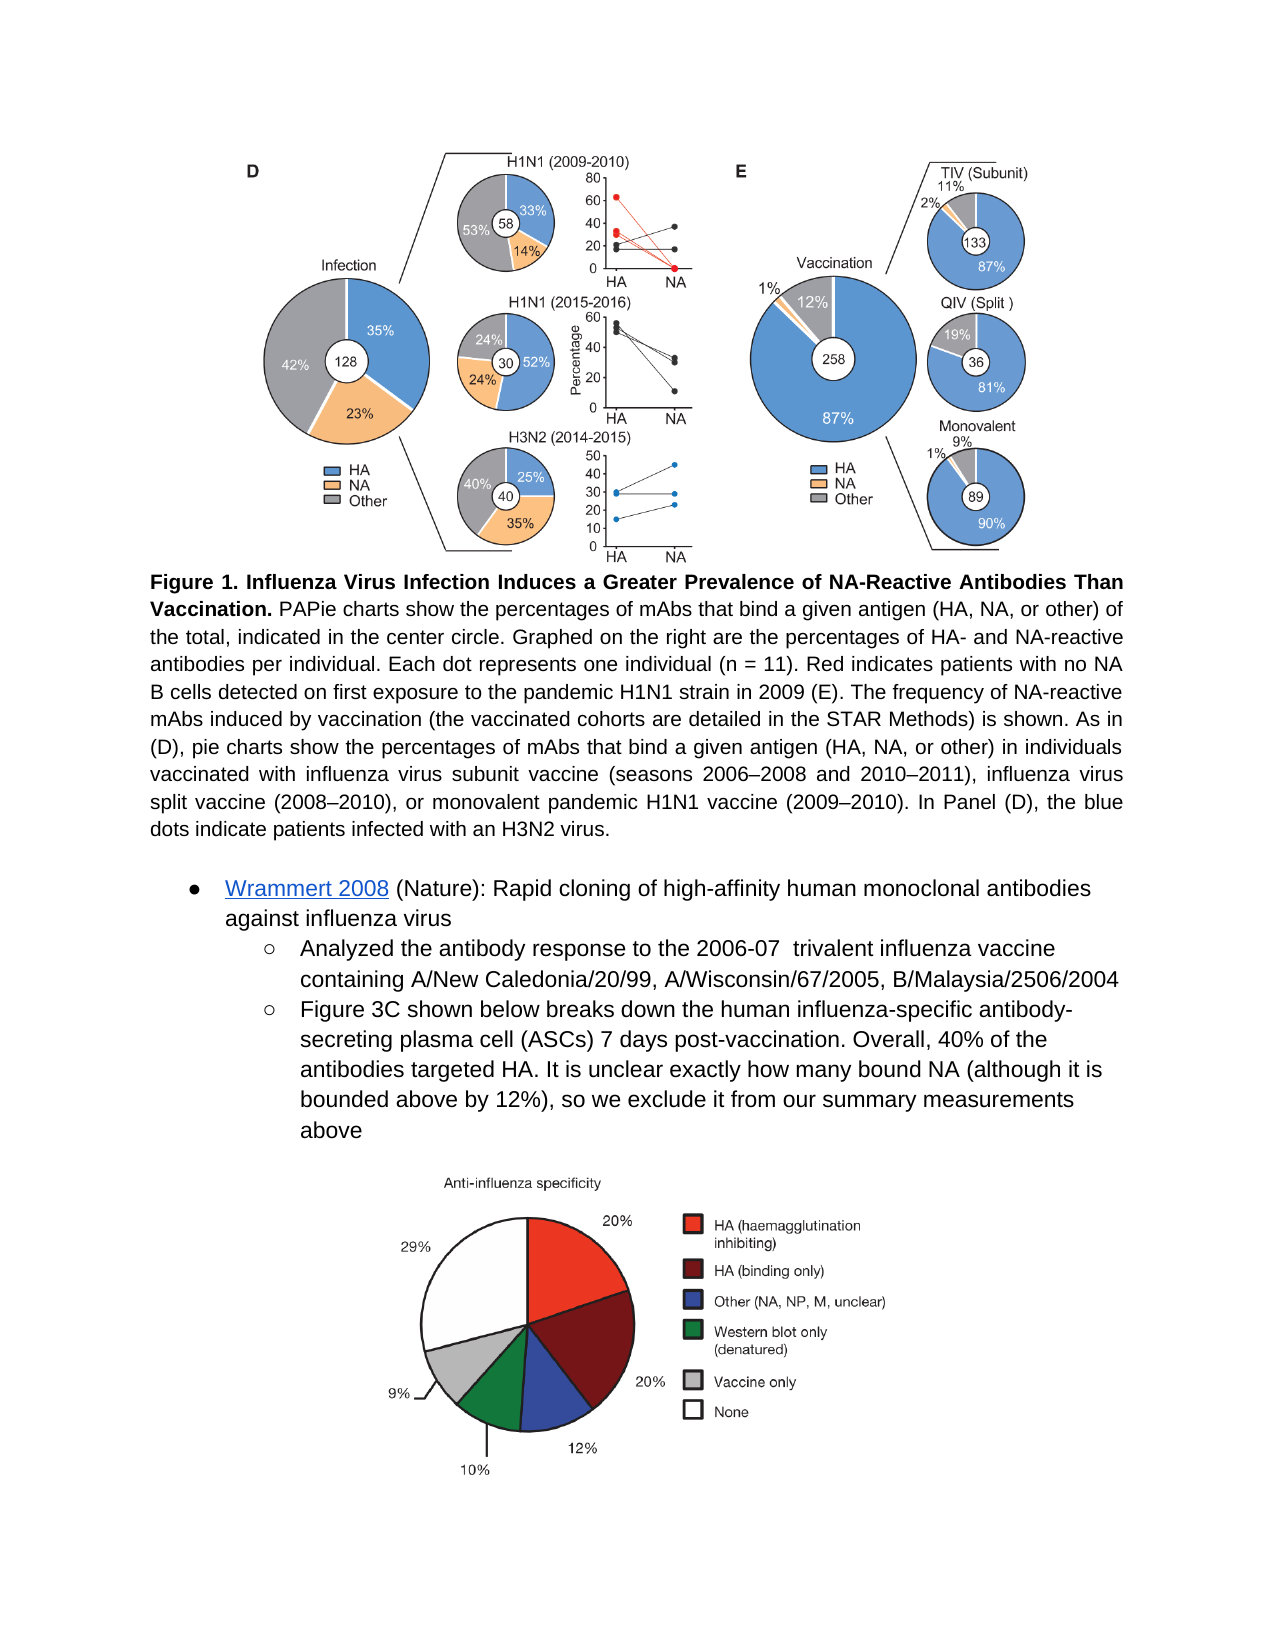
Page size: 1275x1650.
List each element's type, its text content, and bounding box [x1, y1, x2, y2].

list Analyzed the antibody response to the 2006-07 trivalent influenza vaccine containing A/New Caledonia/20/99, A/Wisconsin/67/2005, B/Malaysia/2506/2004 [262, 935, 1125, 992]
picture [241, 150, 1034, 566]
list Wrammert 2008 (Nature): Rapid cloning of high-affinity human monoclonal antibodies against influenza virus [187, 875, 1125, 932]
text Figure 1. Influenza Virus Infection Induces a Greater Prevalence of NA-Reactive Antibodies Than Vaccination. PAPie charts show the percentages of mAbs that bind a given antigen (HA, NA, or other) of the total, indicated in the center circle. Graphed on the right are the percentages of HA- and NA-reactive antibodies per individual. Each dot represents one individual (n = 11). Red indicates patients with no NA B cells detected on first exposure to the pandemic H1N1 strain in 2009 (E). The frequency of NA-reactive mAbs induced by vaccination (the vaccinated cohorts are detailed in the STAR Methods) is shown. As in (D), pie charts show the percentages of mAbs that bind a given antigen (HA, NA, or other) in individuals vaccinated with influenza virus subunit vaccine (seasons 2006–2008 and 2010–2011), influenza virus split vaccine (2008–2010), or monovalent pandemic H1N1 vaccine (2009–2010). In Panel (D), the blue dots indicate patients infected with an H3N2 virus. [150, 570, 1125, 841]
picture [386, 1177, 889, 1477]
list Figure 3C shown below breaks down the human influenza-specific antibody-secreting plasma cell (ASCs) 7 days post-vaccination. Overall, 40% of the antibodies targeted HA. It is unclear exactly how many bound NA (although it is bounded above by 12%), so we exclude it from our summary measurements above [262, 996, 1125, 1143]
